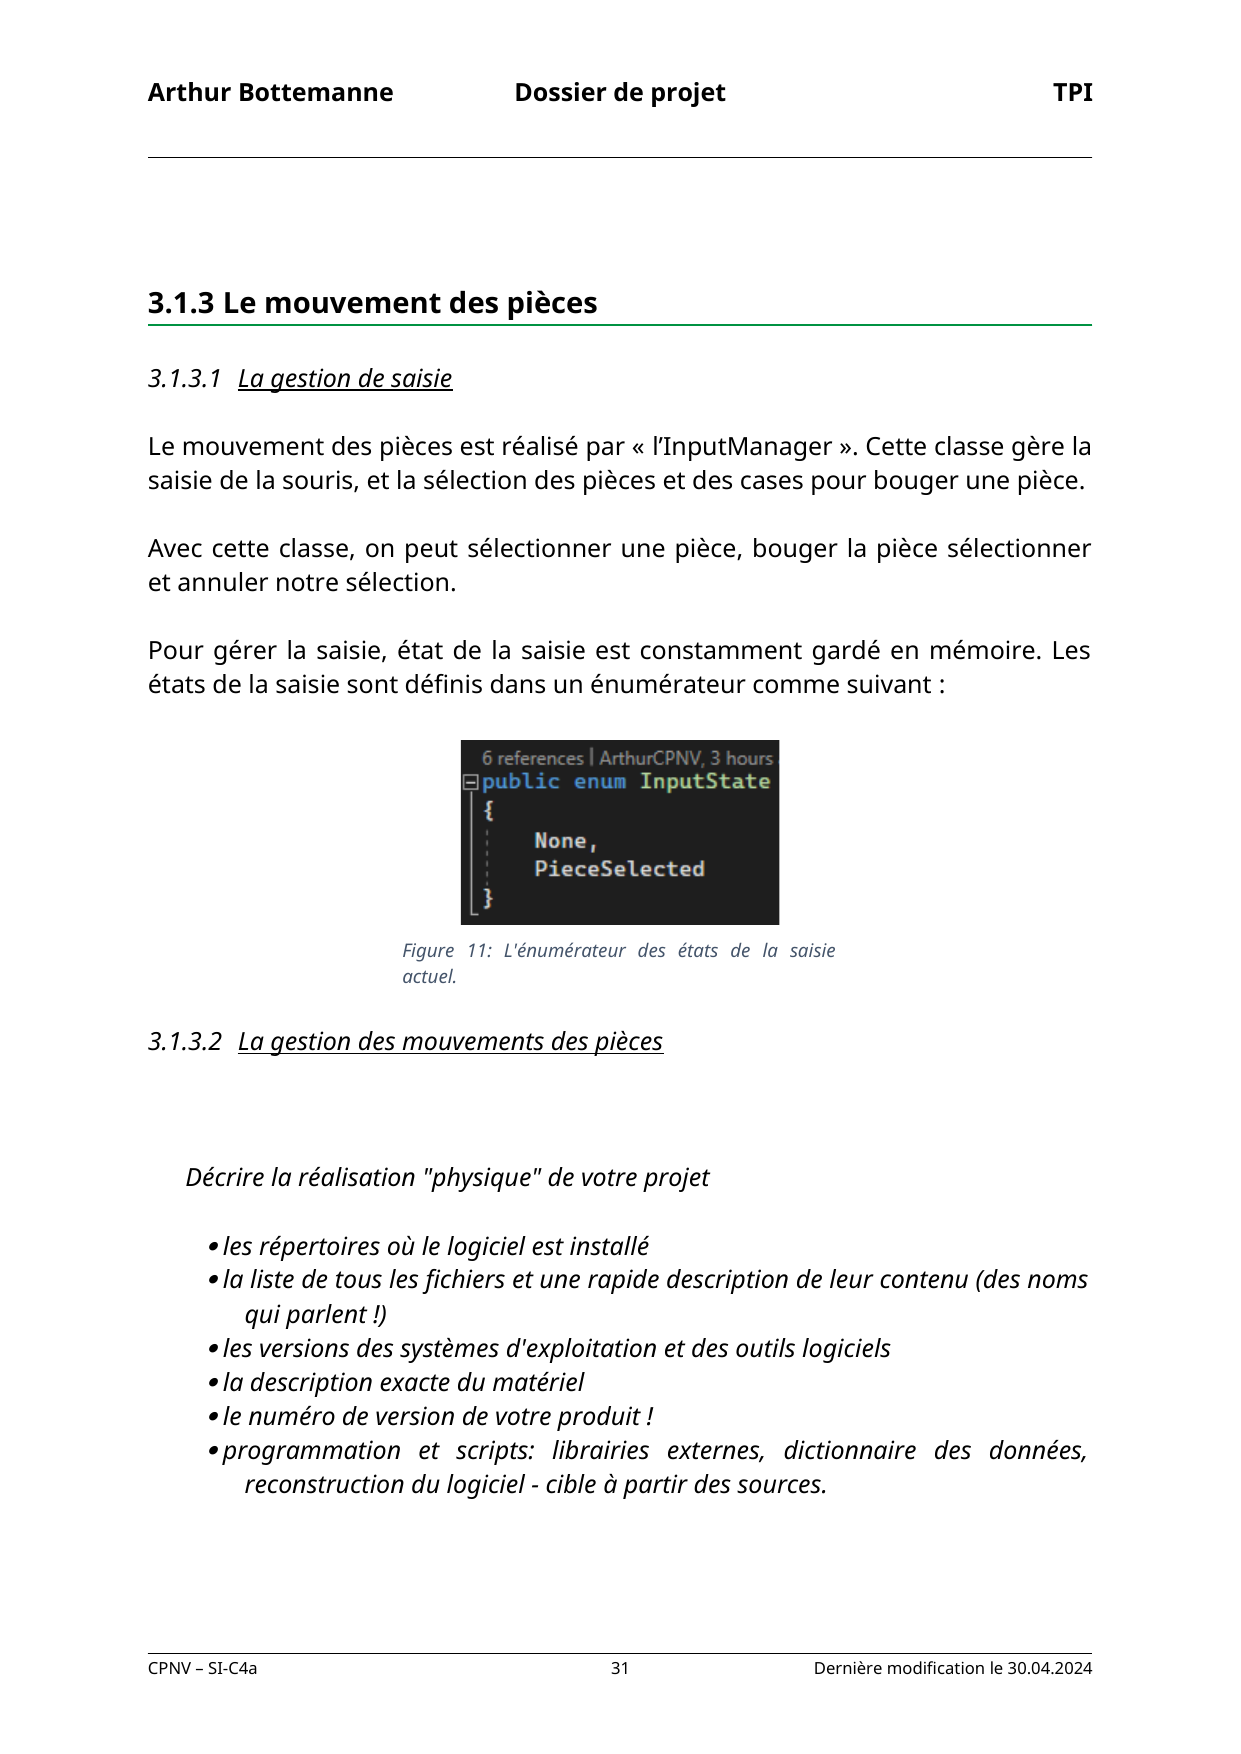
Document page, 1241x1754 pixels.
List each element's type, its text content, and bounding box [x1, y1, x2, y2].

list la liste de tous les fichiers et une rapide description de leur contenu (des noms qui parlent !) [207, 1262, 1092, 1330]
list le numéro de version de votre produit ! [207, 1398, 1092, 1432]
subtitle La gestion des mouvements des pièces [148, 1024, 1092, 1058]
subtitle La gestion de saisie [148, 360, 1092, 394]
text Pour gérer la saisie, état de la saisie est constamment gardé en mémoire. Les états de la saisie sont définis dans un énumérateur comme suivant : [148, 633, 1092, 701]
text Avec cette classe, on peut sélectionner une pièce, bouger la pièce sélectionner et annuler notre sélection. [148, 531, 1092, 599]
list programmation et scripts: librairies externes, dictionnaire des données, reconstruction du logiciel - cible à partir des sources. [207, 1432, 1092, 1501]
text Décrire la réalisation "physique" de votre projet [148, 1160, 1092, 1194]
list les répertoires où le logiciel est installé [207, 1228, 1092, 1262]
subtitle Le mouvement des pièces [148, 282, 1092, 324]
picture [460, 740, 780, 925]
list les versions des systèmes d'exploitation et des outils logiciels [207, 1330, 1092, 1364]
text Le mouvement des pièces est réalisé par « l’InputManager ». Cette classe gère la saisie de la souris, et la sélection des pièces et des cases pour bouger une pièce. [148, 428, 1092, 497]
list la description exacte du matériel [207, 1364, 1092, 1398]
